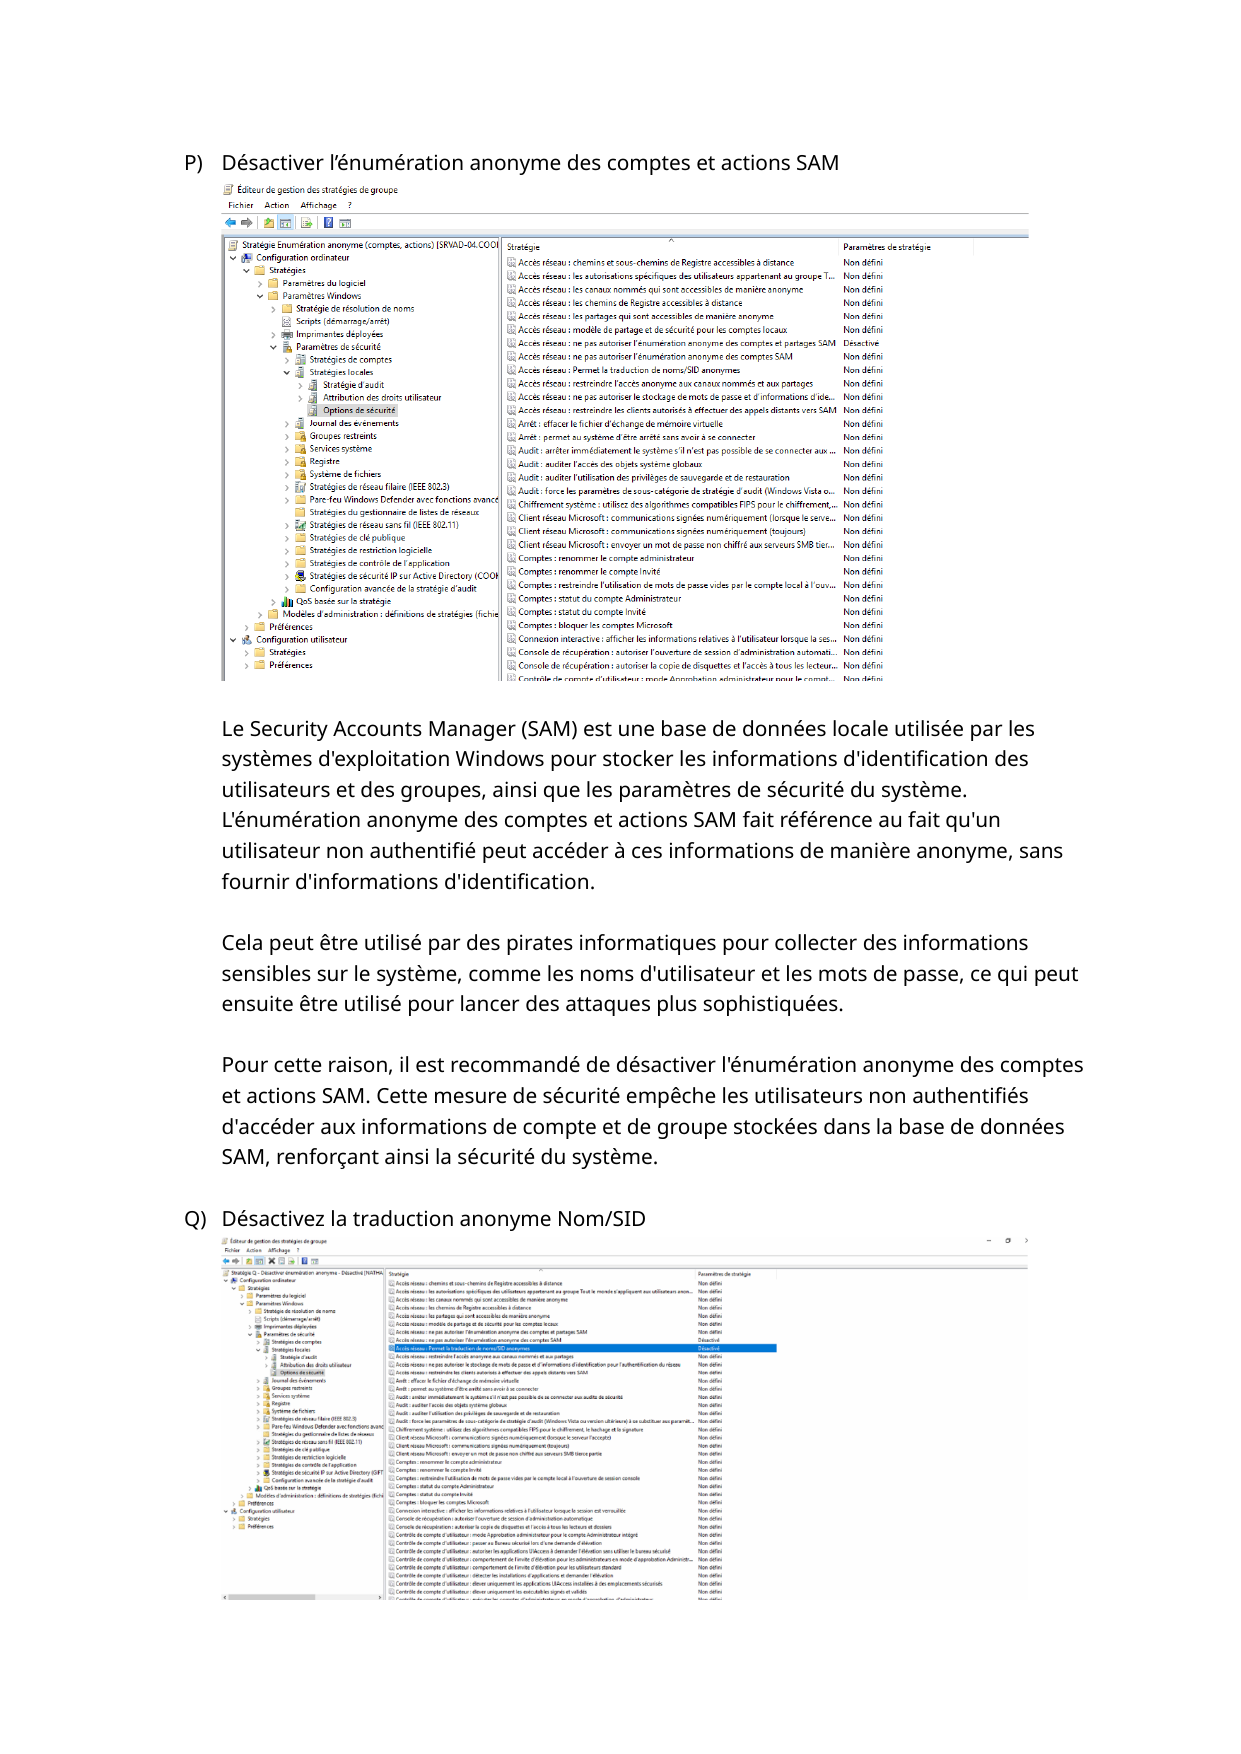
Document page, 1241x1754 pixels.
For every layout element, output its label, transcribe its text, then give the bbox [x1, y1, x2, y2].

list Désactiver l’énumération anonyme des comptes et actions SAM [184, 148, 1093, 176]
list Désactivez la traduction anonyme Nom/SID [184, 1204, 1093, 1232]
picture [221, 181, 1029, 681]
list Le Security Accounts Manager (SAM) est une base de données locale utilisée par les systèmes d'exploitation Windows pour stocker les informations d'identification des utilisateurs et des groupes, ainsi que les paramètres de sécurité du système. L'énumération anonyme des comptes et actions SAM fait référence au fait qu'un utilisateur non authentifié peut accéder à ces informations de manière anonyme, sans fournir d'informations d'identification. [221, 714, 1093, 895]
list Pour cette raison, il est recommandé de désactiver l'énumération anonyme des comptes et actions SAM. Cette mesure de sécurité empêche les utilisateurs non authentifiés d'accéder aux informations de compte et de groupe stockées dans la base de données SAM, renforçant ainsi la sécurité du système. [221, 1051, 1093, 1171]
list Cela peut être utilisé par des pirates informatiques pour collecter des informations sensibles sur le système, comme les noms d'utilisateur et les mots de passe, ce qui peut ensuite être utilisé pour lancer des attaques plus sophistiquées. [221, 928, 1093, 1018]
picture [221, 1237, 1028, 1600]
